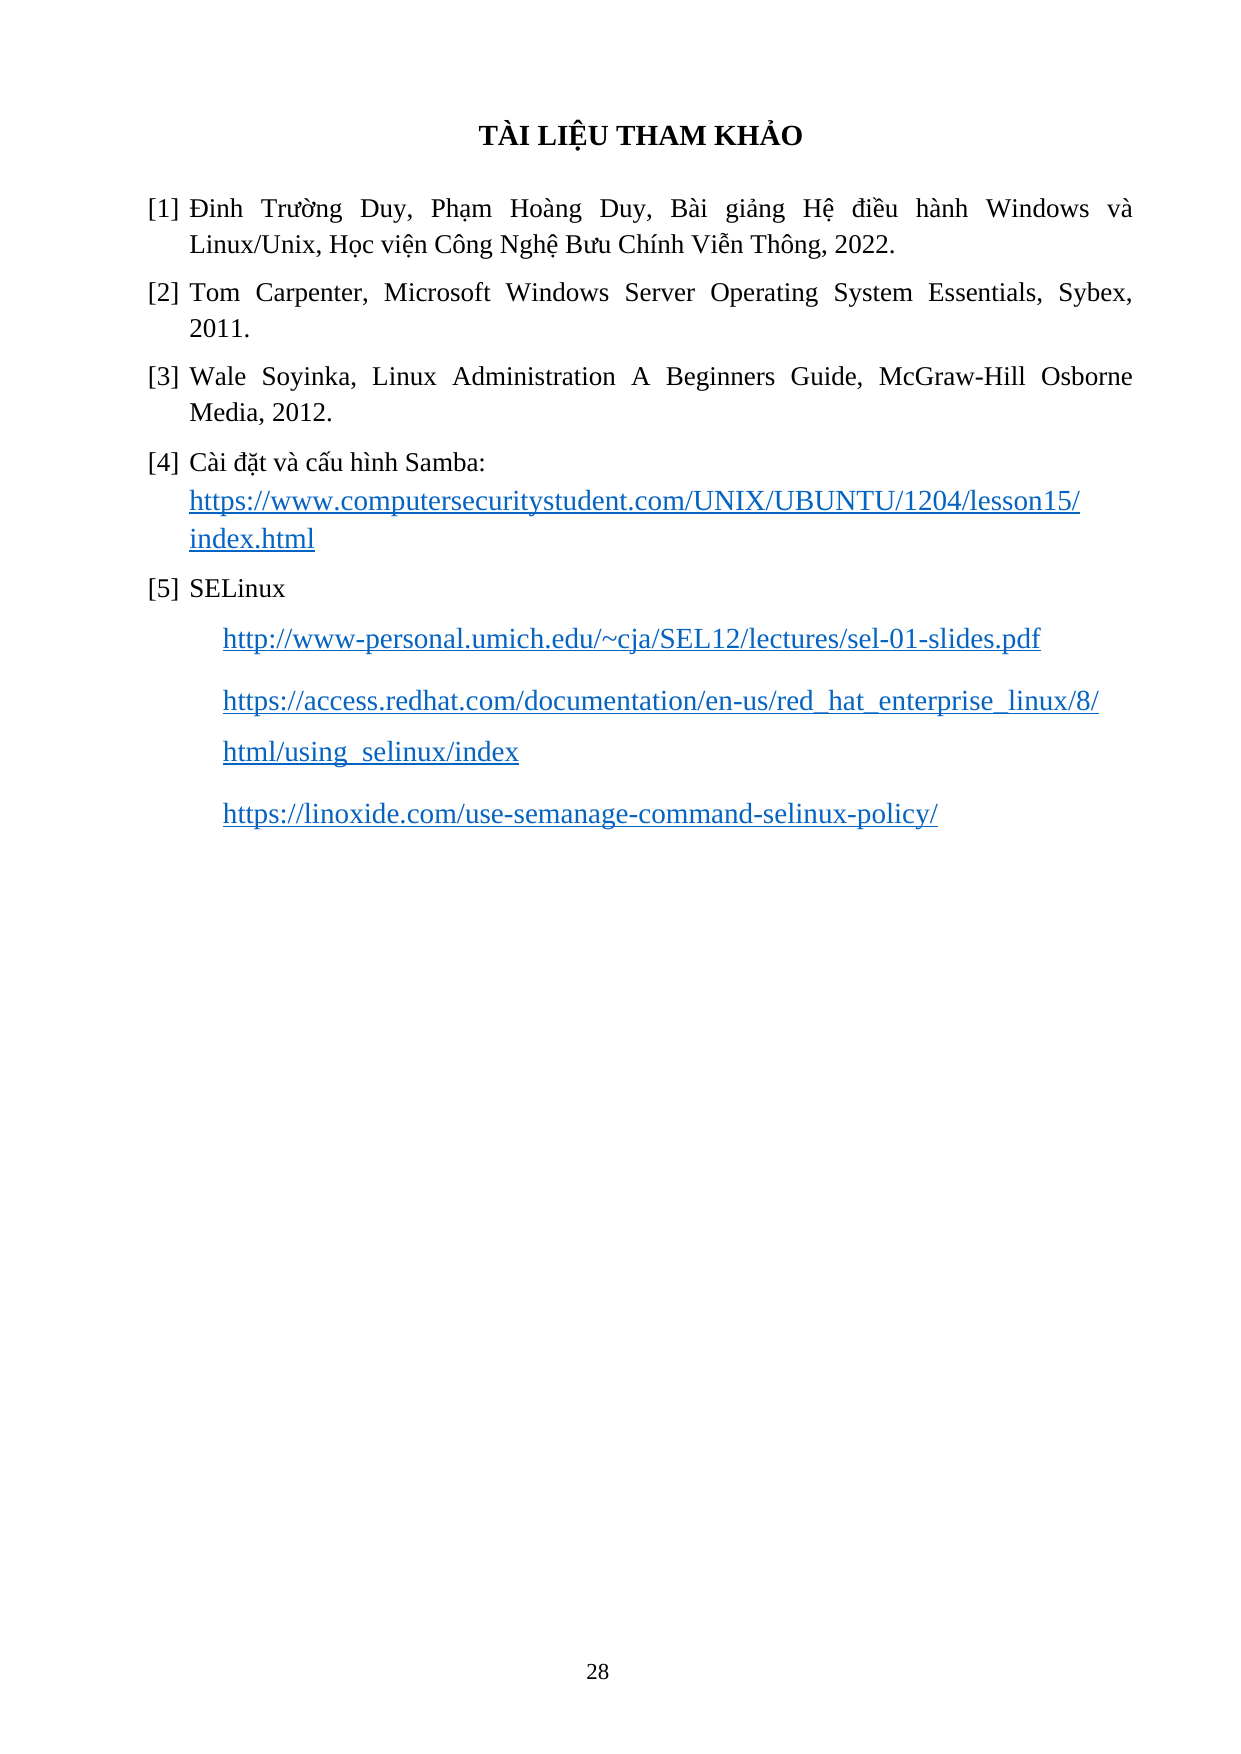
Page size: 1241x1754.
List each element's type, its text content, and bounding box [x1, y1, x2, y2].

text Cài đặt và cấu hình Samba: https://www.computersecuritystudent.com/UNIX/UBUNTU/1204/lesson15/index.html [148, 444, 1134, 555]
text Tom Carpenter, Microsoft Windows Server Operating System Essentials, Sybex, 2011. [148, 276, 1134, 343]
list https://access.redhat.com/documentation/en-us/red_hat_enterprise_linux/8/html/using_selinux/index [223, 683, 1134, 767]
text Wale Soyinka, Linux Administration A Beginners Guide, McGraw-Hill Osborne Media, 2012. [148, 360, 1134, 427]
text SELinux [148, 572, 1134, 604]
list https://linoxide.com/use-semanage-command-selinux-policy/ [148, 797, 1134, 830]
text http://www-personal.umich.edu/~cja/SEL12/lectures/sel-01-slides.pdf [223, 621, 1134, 654]
text Đinh Trường Duy, Phạm Hoàng Duy, Bài giảng Hệ điều hành Windows và Linux/Unix, Học viện Công Nghệ Bưu Chính Viễn Thông, 2022. [148, 192, 1134, 259]
text TÀI LIỆU THAM KHẢO [148, 118, 1134, 152]
